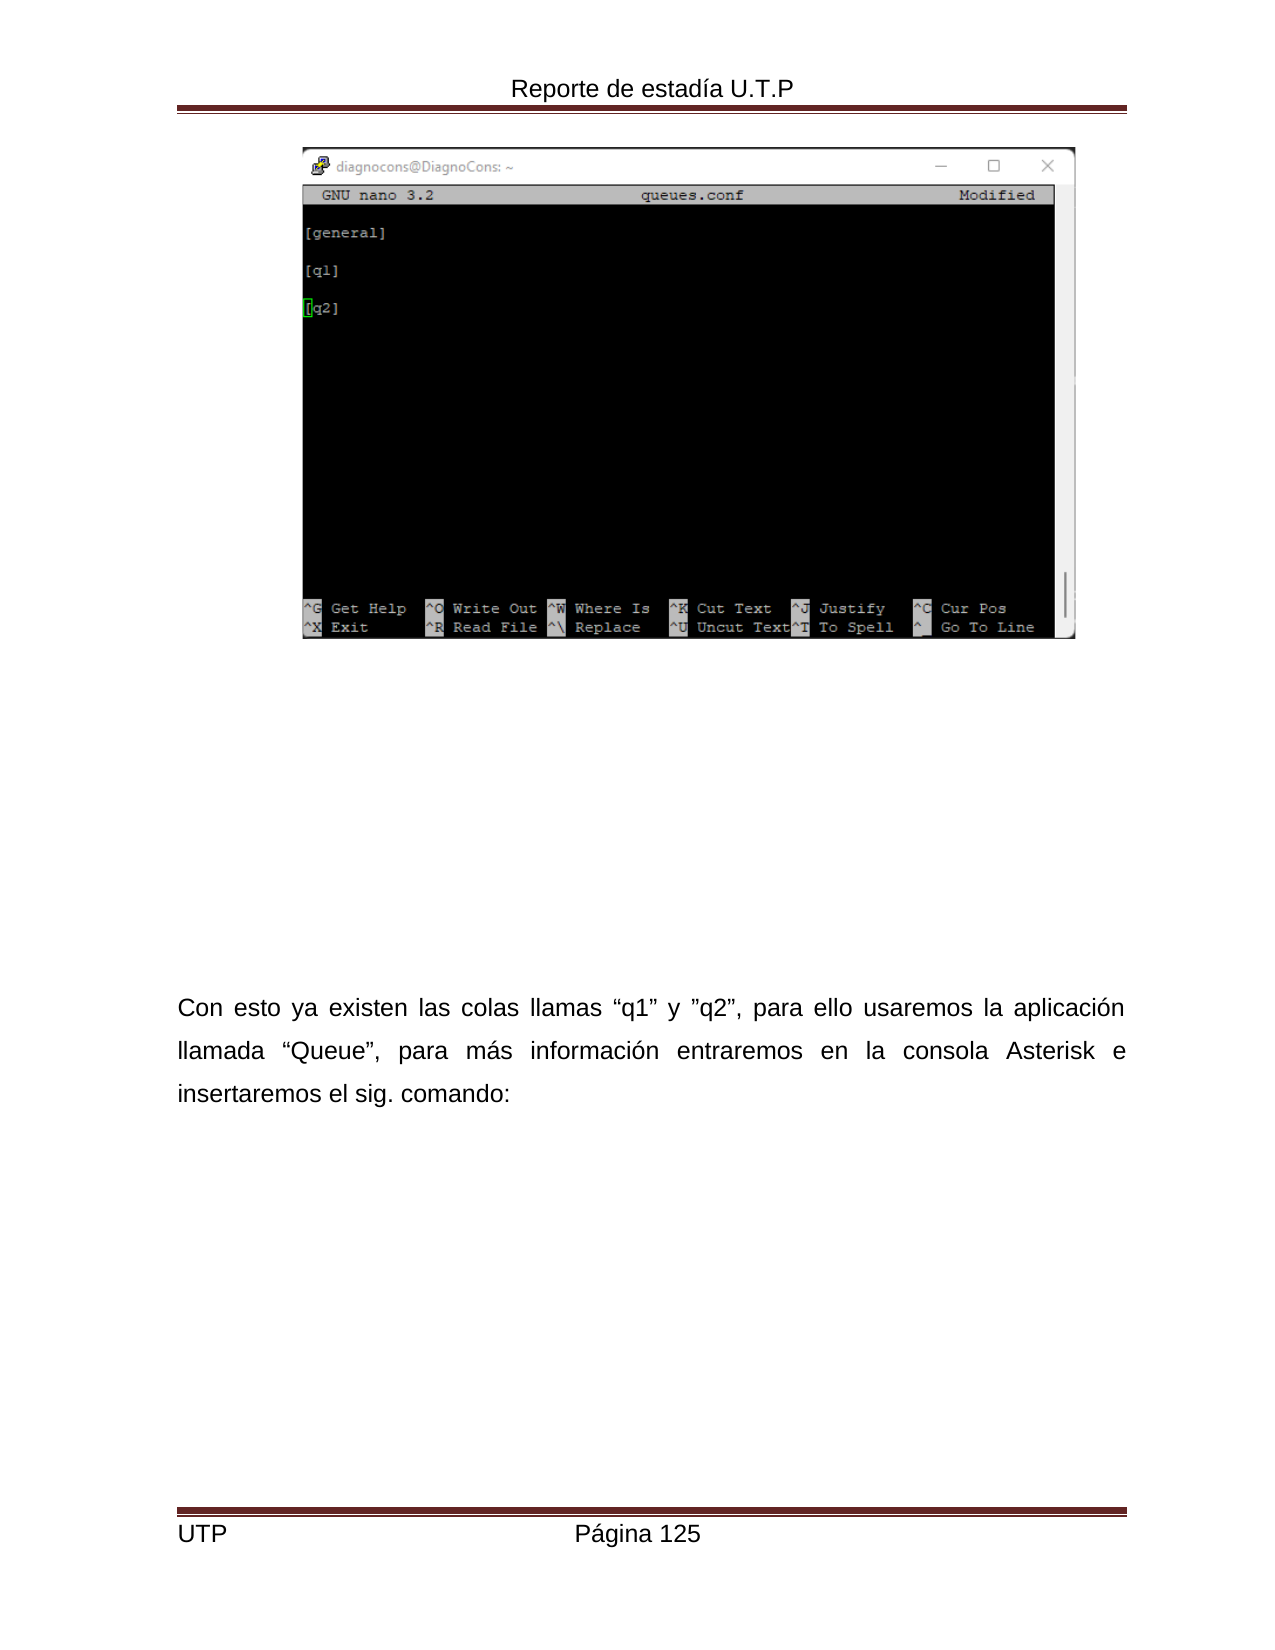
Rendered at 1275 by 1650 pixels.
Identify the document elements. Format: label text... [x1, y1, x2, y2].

text Con esto ya existen las colas llamas “q1” y ”q2”, para ello usaremos la aplicación llamada “Queue”, para más información entraremos en la consola Asterisk e insertaremos el sig. comando: [177, 993, 1127, 1108]
picture [302, 147, 1076, 639]
